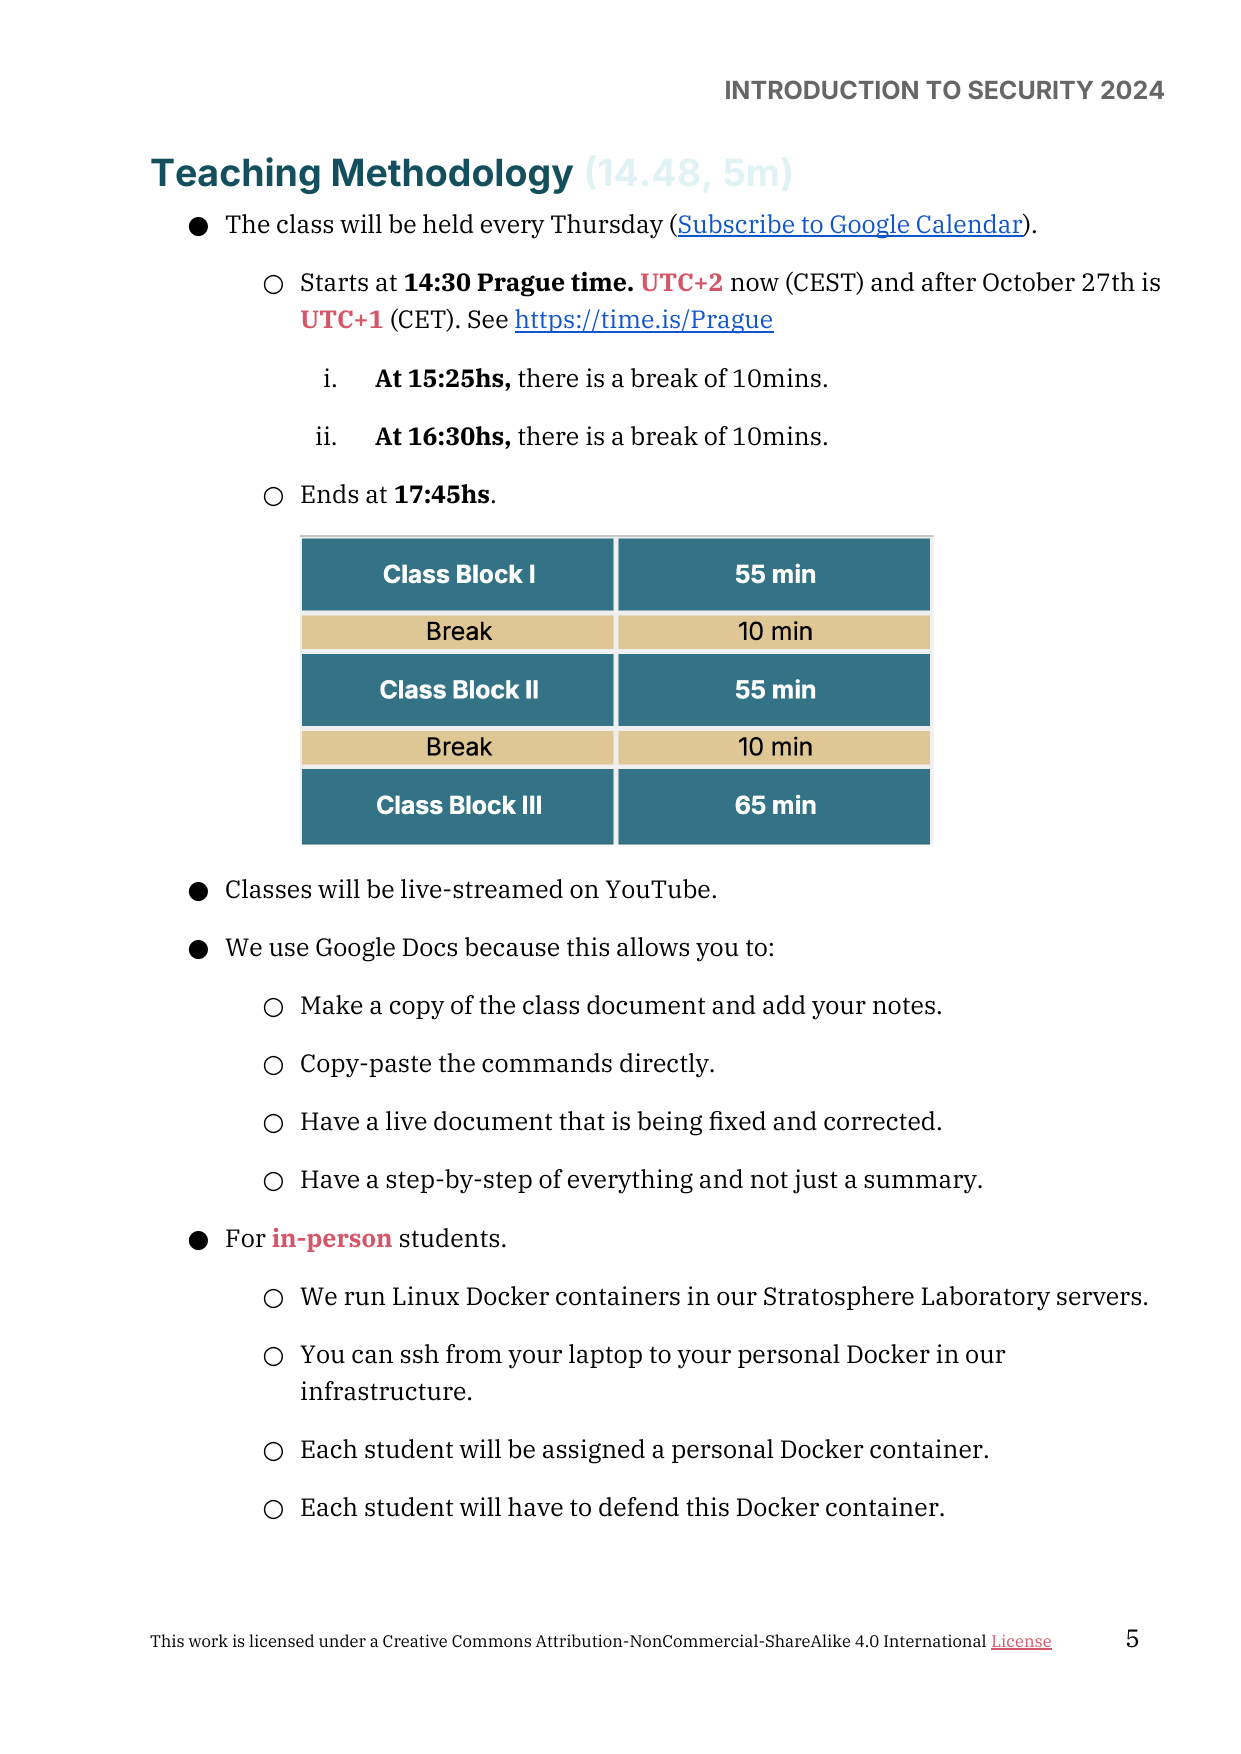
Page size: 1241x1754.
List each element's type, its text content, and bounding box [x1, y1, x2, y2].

list Have a live document that is being fixed and corrected. [262, 1105, 1165, 1138]
list At 16:30hs, there is a break of 10mins. [337, 419, 1165, 452]
list Copy-paste the commands directly. [262, 1047, 1165, 1079]
list Starts at 14:30 Prague time. UTC+2 now (CEST) and after October 27th is UTC+1 (CET). See https://time.is/Prague [262, 266, 1165, 336]
subtitle Teaching Methodology (14.48, 5m) [150, 150, 1165, 195]
list Each student will be assigned a personal Docker container. [262, 1433, 1165, 1466]
list We run Linux Docker containers in our Stratosphere Laboratory servers. [262, 1279, 1165, 1312]
picture [300, 535, 934, 847]
list The class will be held every Thursday (Subscribe to Google Calendar). [187, 208, 1165, 240]
list Classes will be live-streamed on YouTube. [187, 873, 1165, 905]
list Have a step-by-step of everything and not just a summary. [262, 1163, 1165, 1196]
list You can ssh from your laptop to your personal Docker in our infrastructure. [262, 1338, 1165, 1407]
list Make a copy of the class document and add your notes. [262, 989, 1165, 1021]
list At 15:25hs, there is a break of 10mins. [337, 361, 1165, 394]
list Ends at 17:45hs. [262, 478, 1165, 510]
list Each student will have to defend this Docker container. [262, 1491, 1165, 1524]
list For in-person students. [187, 1221, 1165, 1254]
list We use Google Docs because this allows you to: [187, 931, 1165, 963]
